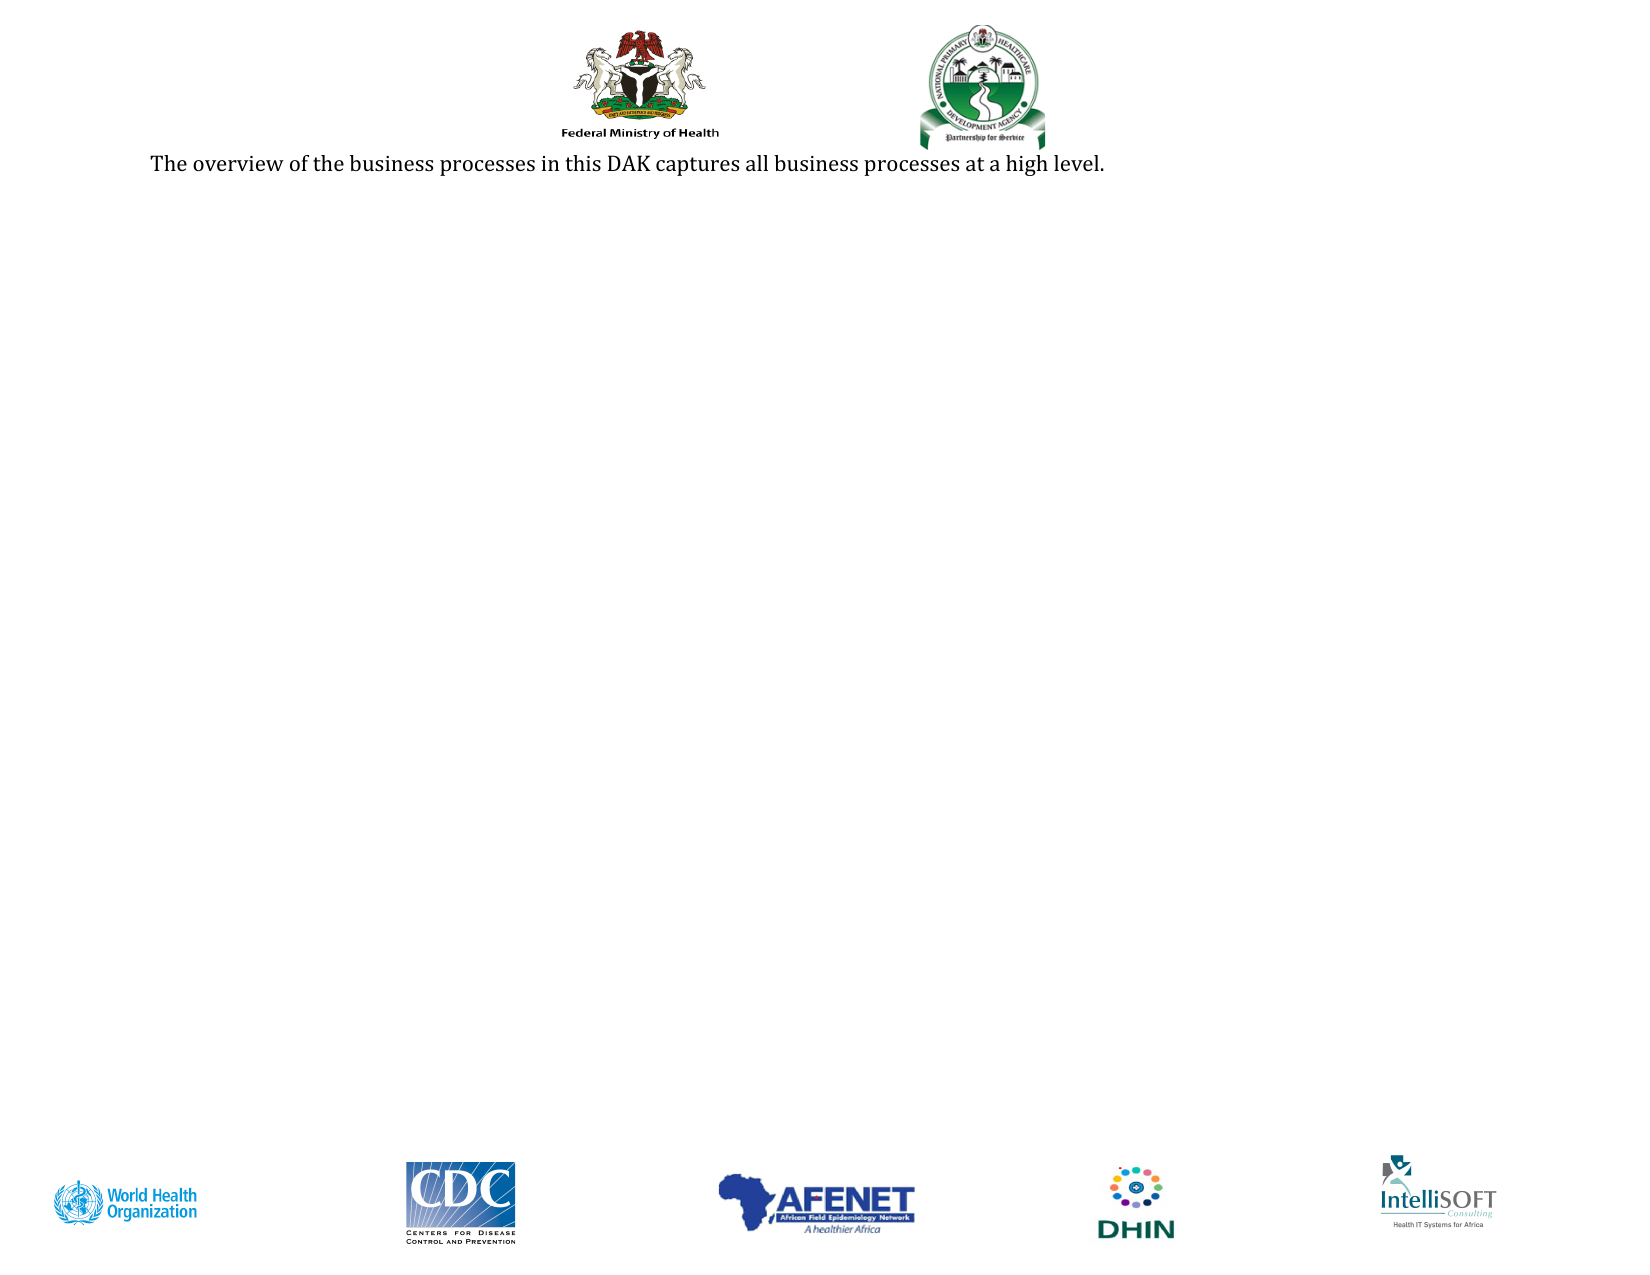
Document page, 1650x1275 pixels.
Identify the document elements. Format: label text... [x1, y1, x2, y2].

picture [718, 1160, 917, 1239]
picture [1079, 1152, 1189, 1245]
picture [920, 25, 1046, 150]
picture [53, 1162, 197, 1244]
picture [406, 1162, 515, 1244]
picture [561, 25, 719, 150]
text The overview of the business processes in this DAK captures all business processes at a high level. [150, 150, 1500, 177]
picture [1375, 1152, 1500, 1232]
